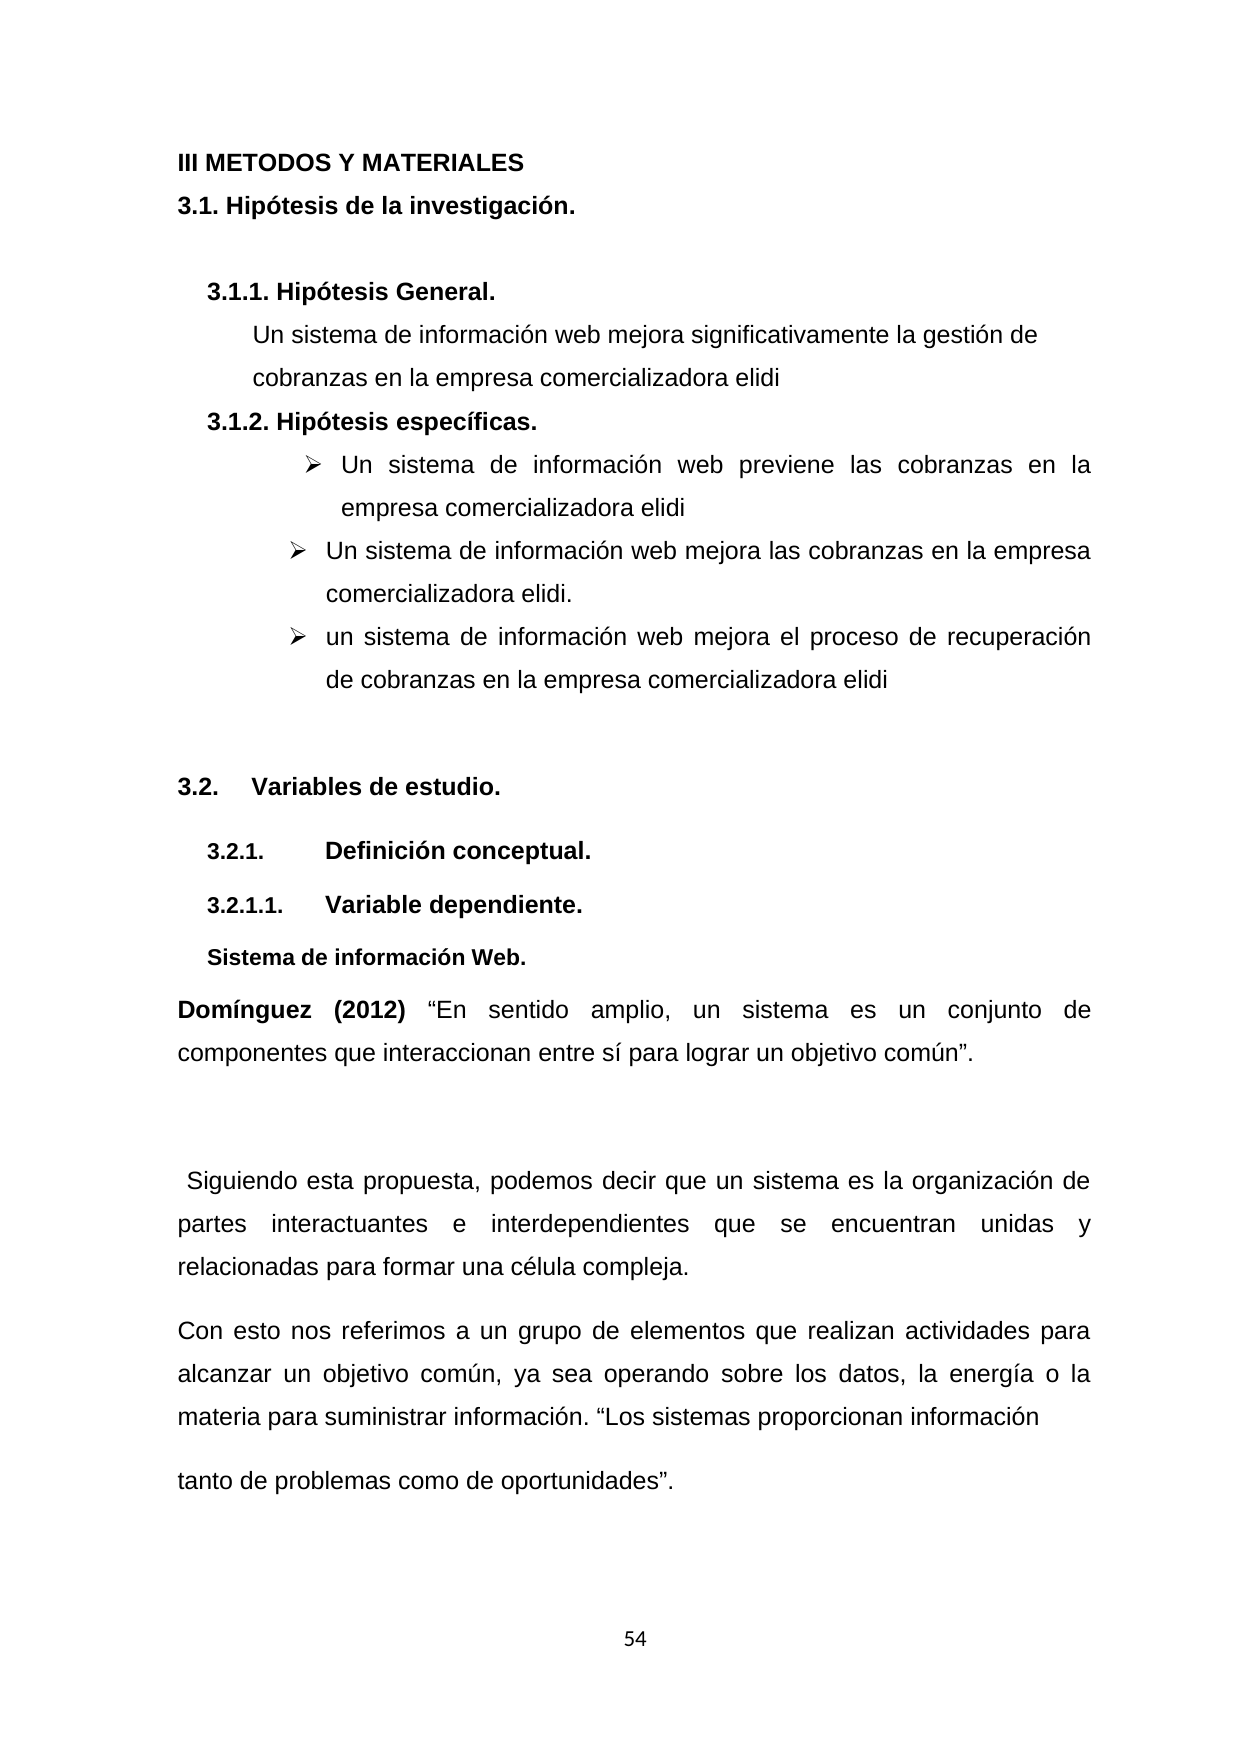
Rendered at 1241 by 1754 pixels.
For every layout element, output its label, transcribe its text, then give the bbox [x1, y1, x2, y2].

subtitle Variable dependiente. [207, 890, 1092, 918]
text Domínguez (2012) “En sentido amplio, un sistema es un conjunto de componentes que interaccionan entre sí para lograr un objetivo común”. [177, 994, 1092, 1066]
list 3.1.1. Hipótesis General. [207, 277, 1092, 306]
text Con esto nos referimos a un grupo de elementos que realizan actividades para alcanzar un objetivo común, ya sea operando sobre los datos, la energía o la materia para suministrar información. “Los sistemas proporcionan información [177, 1316, 1092, 1431]
list 3.1.2. Hipótesis específicas. [207, 406, 1092, 435]
text tanto de problemas como de oportunidades”. [177, 1466, 1092, 1495]
list Un sistema de información web mejora las cobranzas en la empresa comercializadora elidi. [288, 536, 1092, 608]
list un sistema de información web mejora el proceso de recuperación de cobranzas en la empresa comercializadora elidi [288, 622, 1092, 694]
list Un sistema de información web mejora significativamente la gestión de cobranzas en la empresa comercializadora elidi [252, 320, 1092, 392]
text III METODOS Y MATERIALES [177, 148, 1092, 176]
list 3.1. Hipótesis de la investigación. [177, 191, 1092, 219]
text Sistema de información Web. [207, 943, 1092, 970]
text Siguiendo esta propuesta, podemos decir que un sistema es la organización de partes interactuantes e interdependientes que se encuentran unidas y relacionadas para formar una célula compleja. [177, 1166, 1092, 1281]
list Un sistema de información web previene las cobranzas en la empresa comercializadora elidi [303, 449, 1092, 522]
list Variables de estudio. [177, 772, 1092, 801]
subtitle Definición conceptual. [207, 836, 1092, 864]
